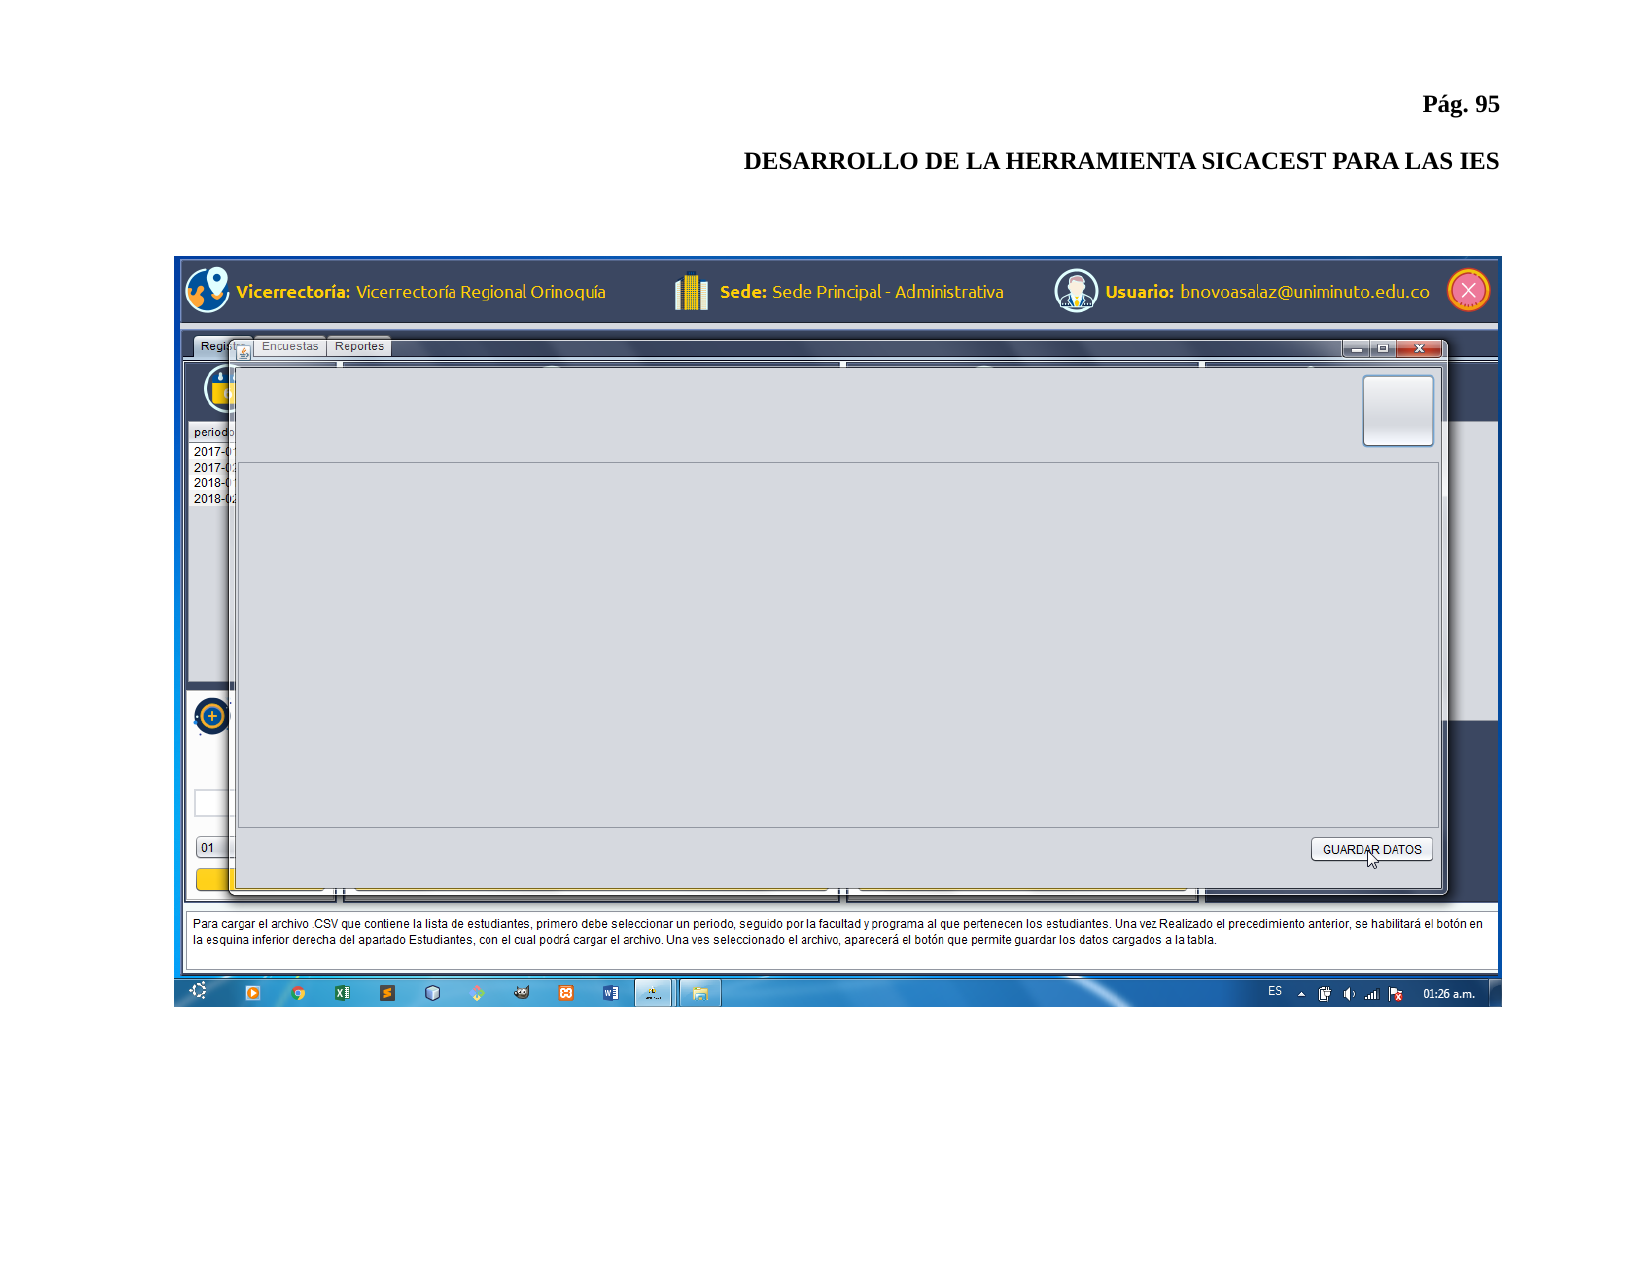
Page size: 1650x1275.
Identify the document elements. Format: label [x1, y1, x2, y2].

picture [174, 256, 1502, 1007]
